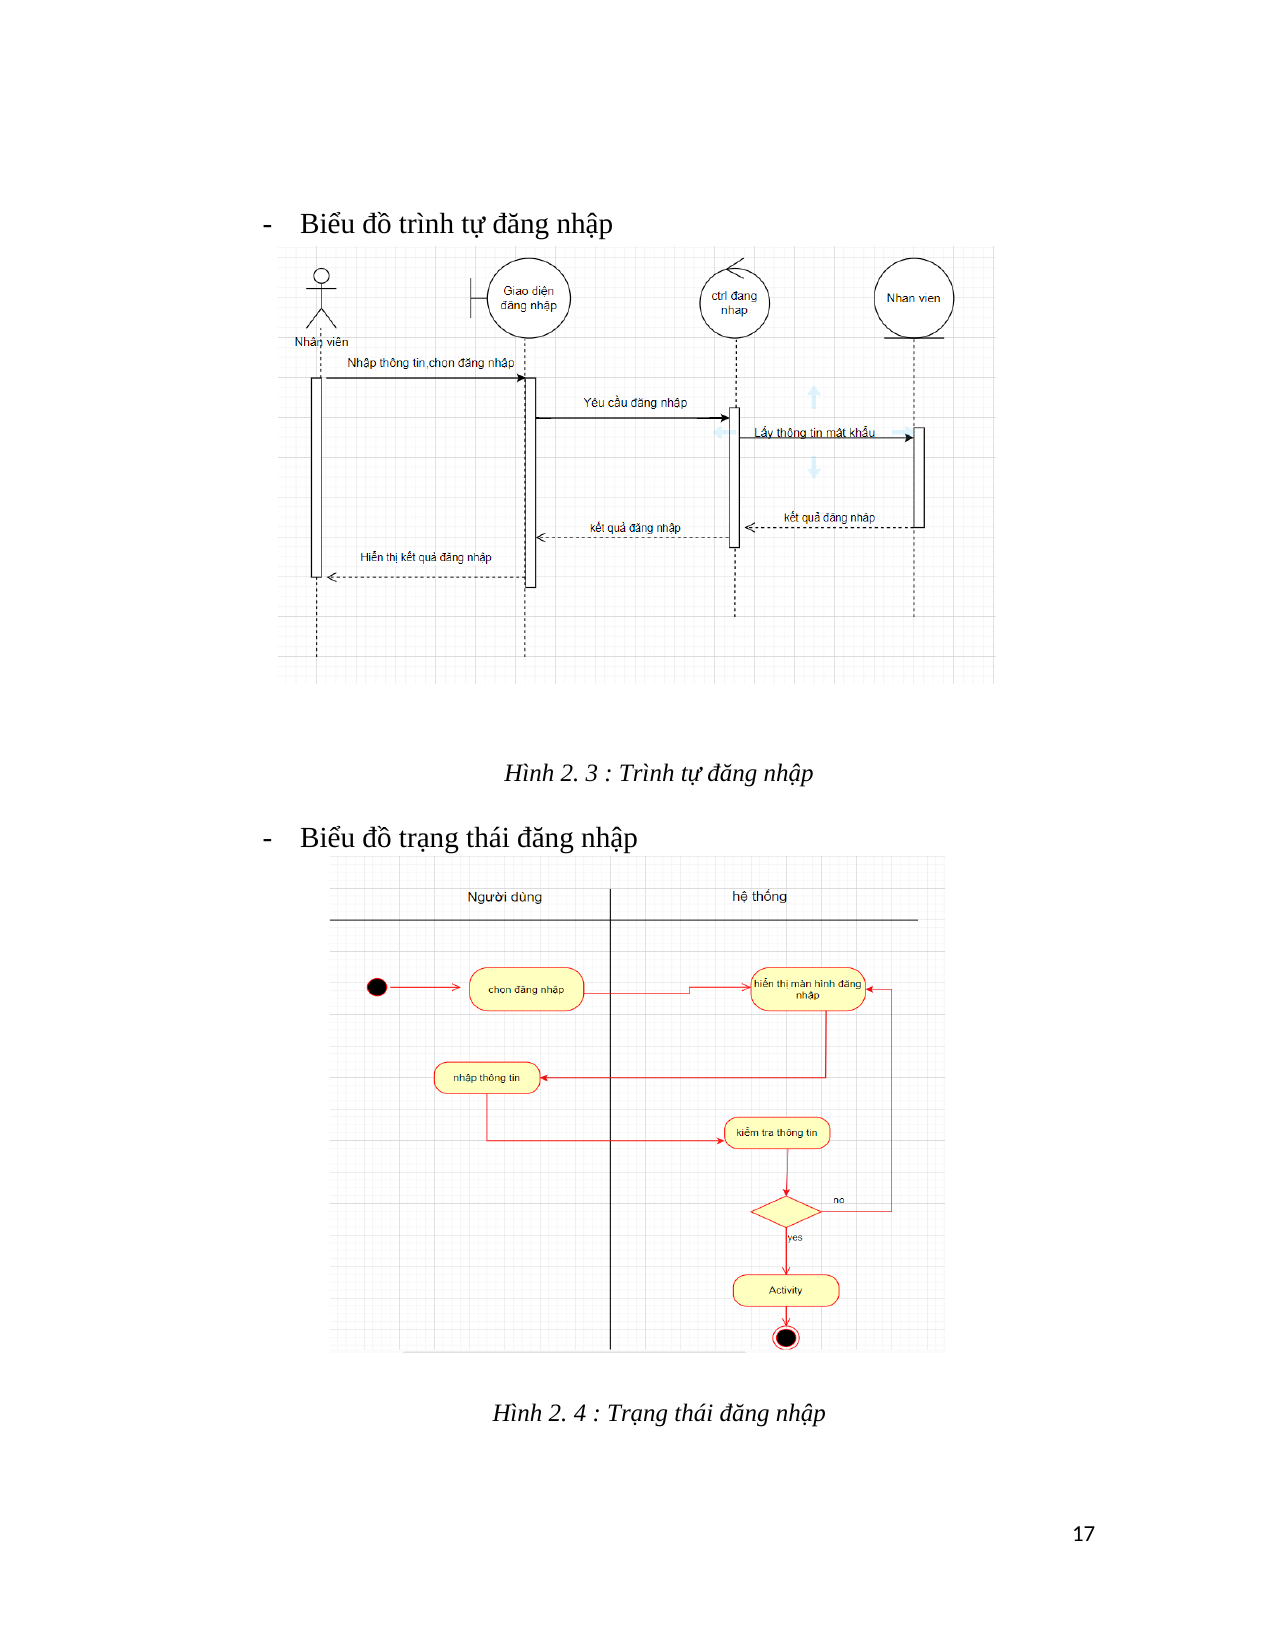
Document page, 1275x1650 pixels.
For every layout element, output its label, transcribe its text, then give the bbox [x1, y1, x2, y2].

picture [278, 246, 996, 684]
picture [329, 856, 946, 1353]
list Biểu đồ trạng thái đăng nhập [262, 772, 1095, 853]
list Biểu đồ trình tự đăng nhập [262, 206, 1095, 239]
